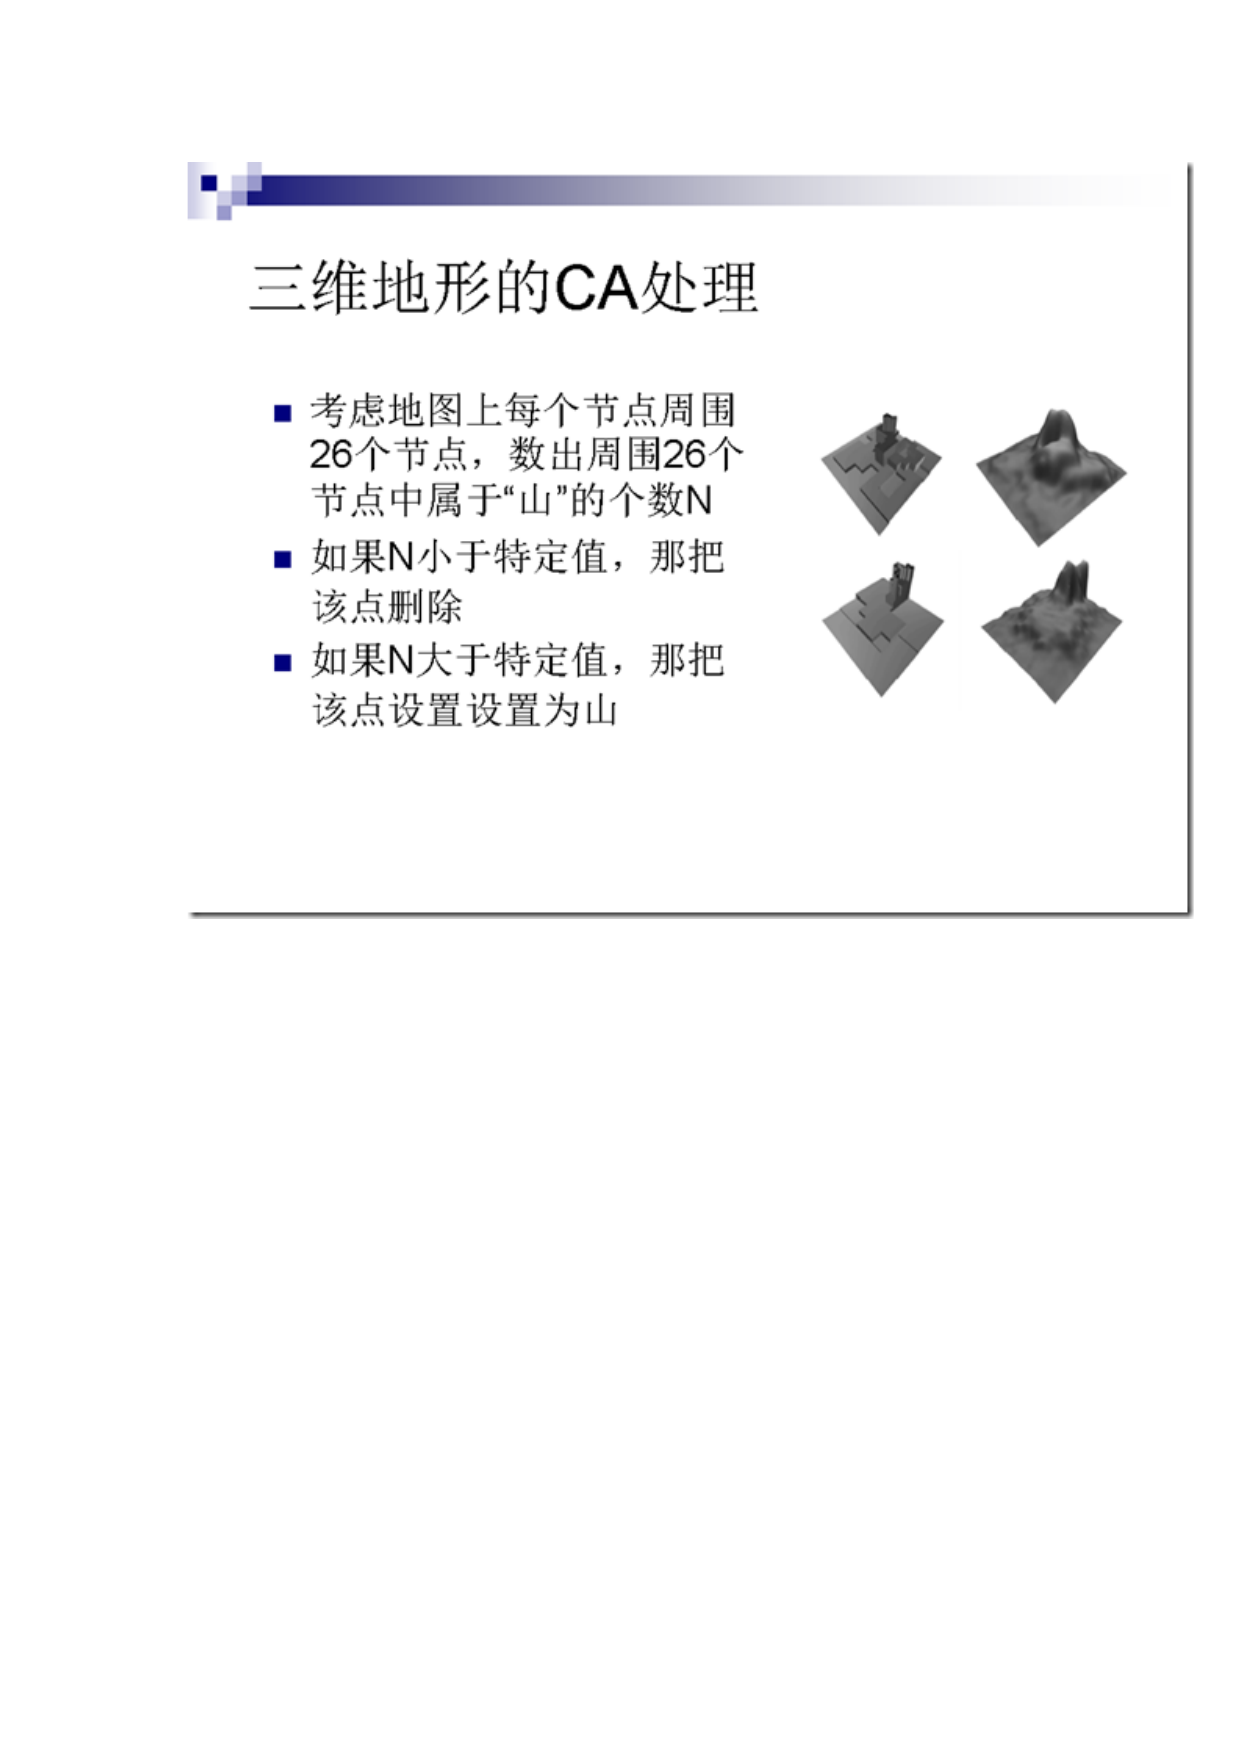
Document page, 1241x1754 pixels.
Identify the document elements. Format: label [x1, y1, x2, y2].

picture [187, 162, 1194, 919]
